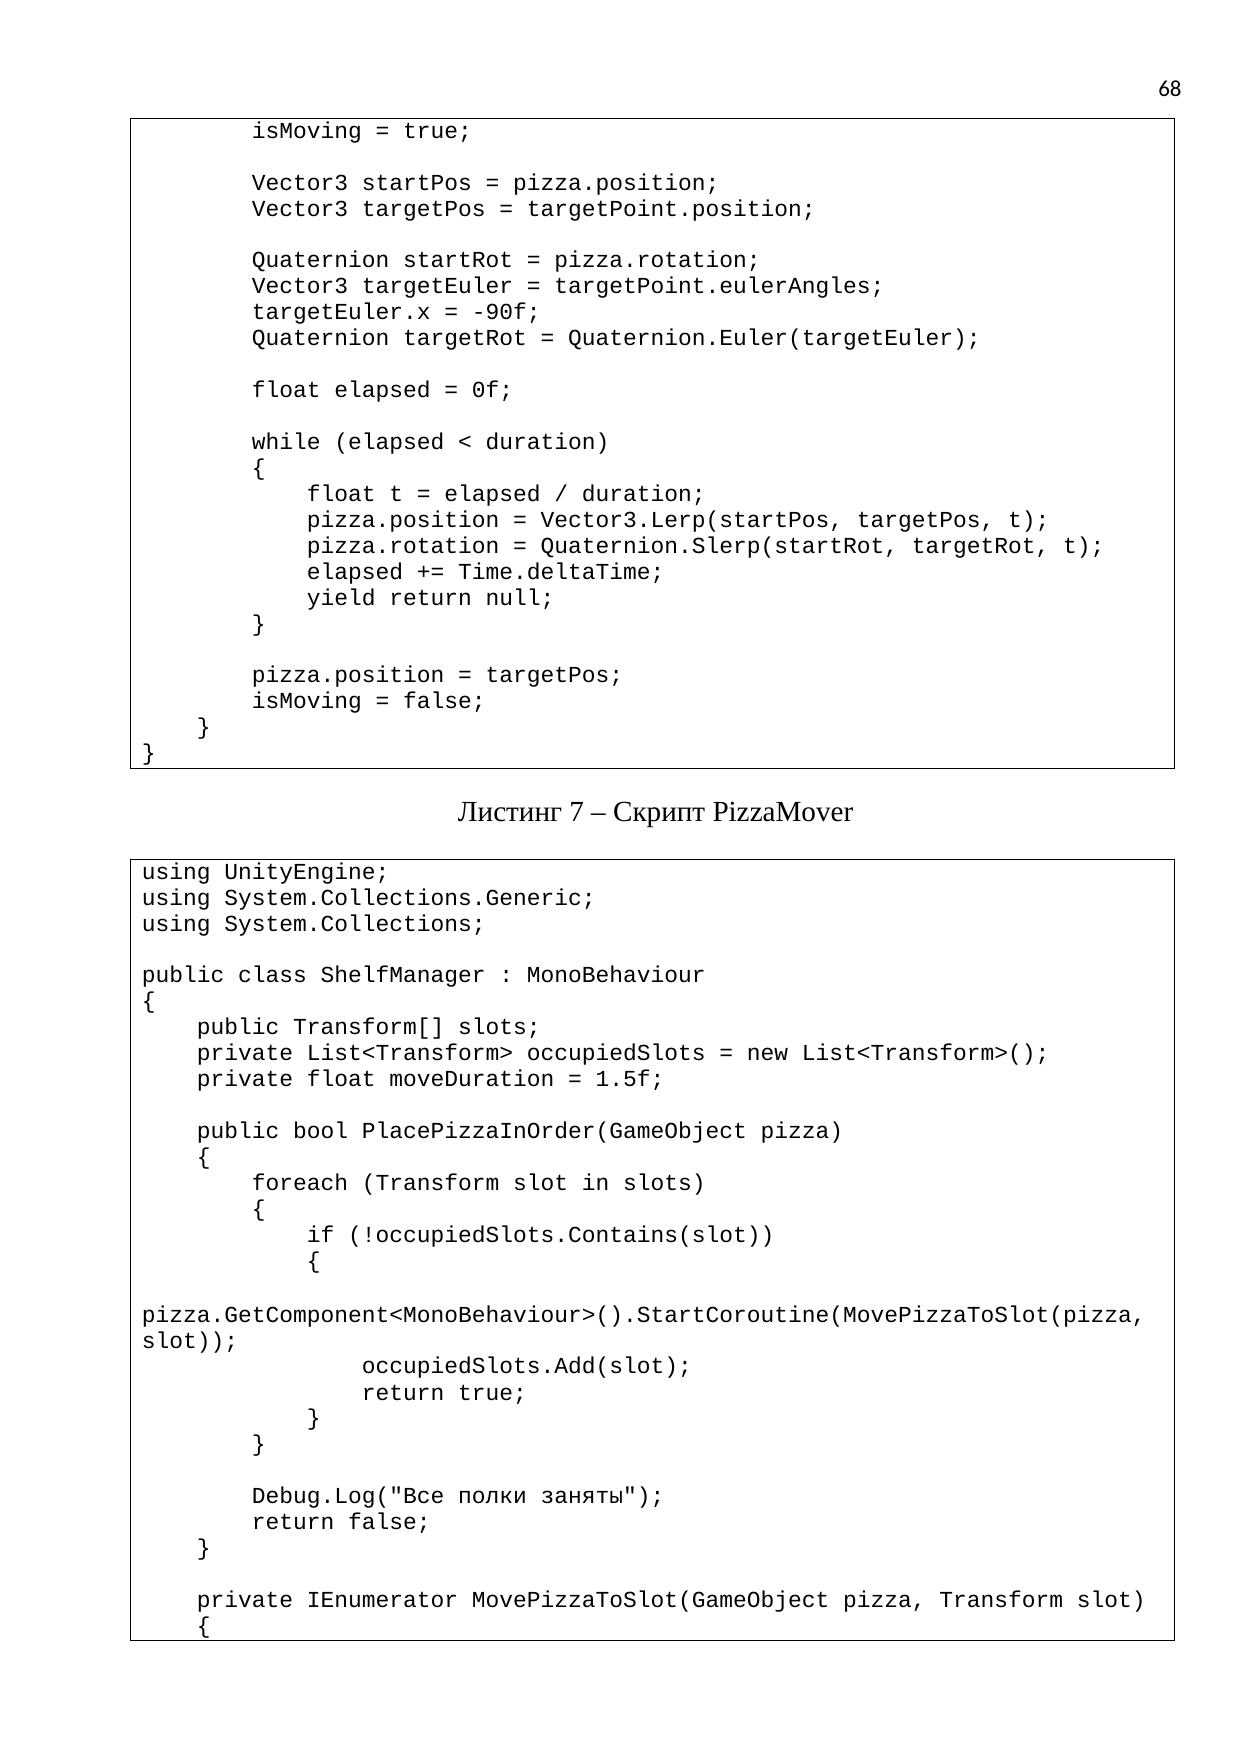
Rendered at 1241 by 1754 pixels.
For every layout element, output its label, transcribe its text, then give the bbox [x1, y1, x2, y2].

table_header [131, 860, 1174, 1640]
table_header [131, 119, 1174, 768]
text Листинг 7 – Скрипт PizzaMover [130, 794, 1181, 827]
